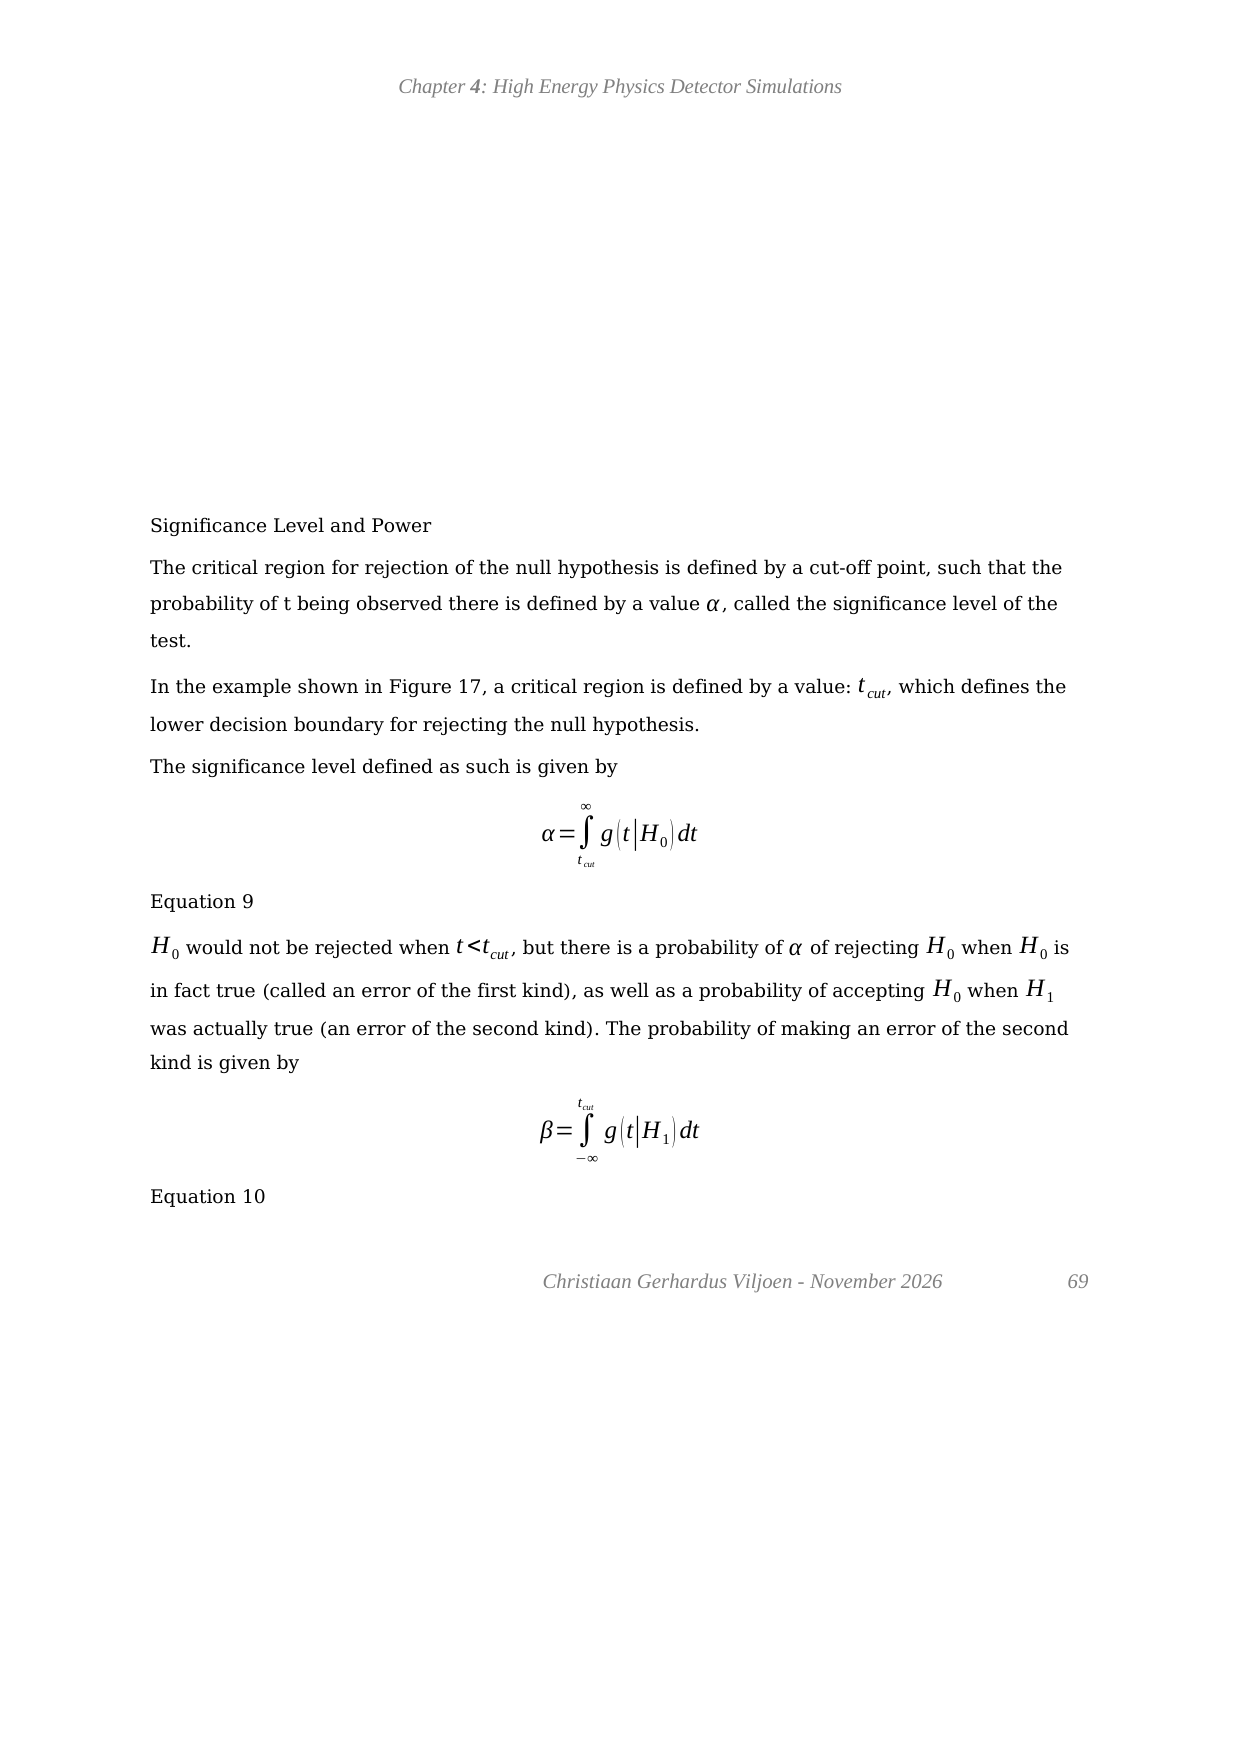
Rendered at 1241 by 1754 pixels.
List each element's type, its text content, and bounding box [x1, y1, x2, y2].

text Equation 9 [150, 890, 1090, 912]
text The significance level defined as such is given by [150, 755, 1090, 778]
text In the example shown in Figure 17, a critical region is defined by a value: , which defines the lower decision boundary for rejecting the null hypothesis. [150, 670, 1090, 736]
text Significance Level and Power [150, 514, 1090, 536]
text would not be rejected when , but there is a probability of of rejecting when is in fact true (called an error of the first kind), as well as a probability of accepting when was actually true (an error of the second kind). The probability of making an error of the second kind is given by [150, 932, 1090, 1073]
text Equation 10 [150, 1185, 1090, 1208]
text The critical region for rejection of the null hypothesis is defined by a cut-off point, such that the probability of t being observed there is defined by a value , called the significance level of the test. [150, 556, 1090, 651]
